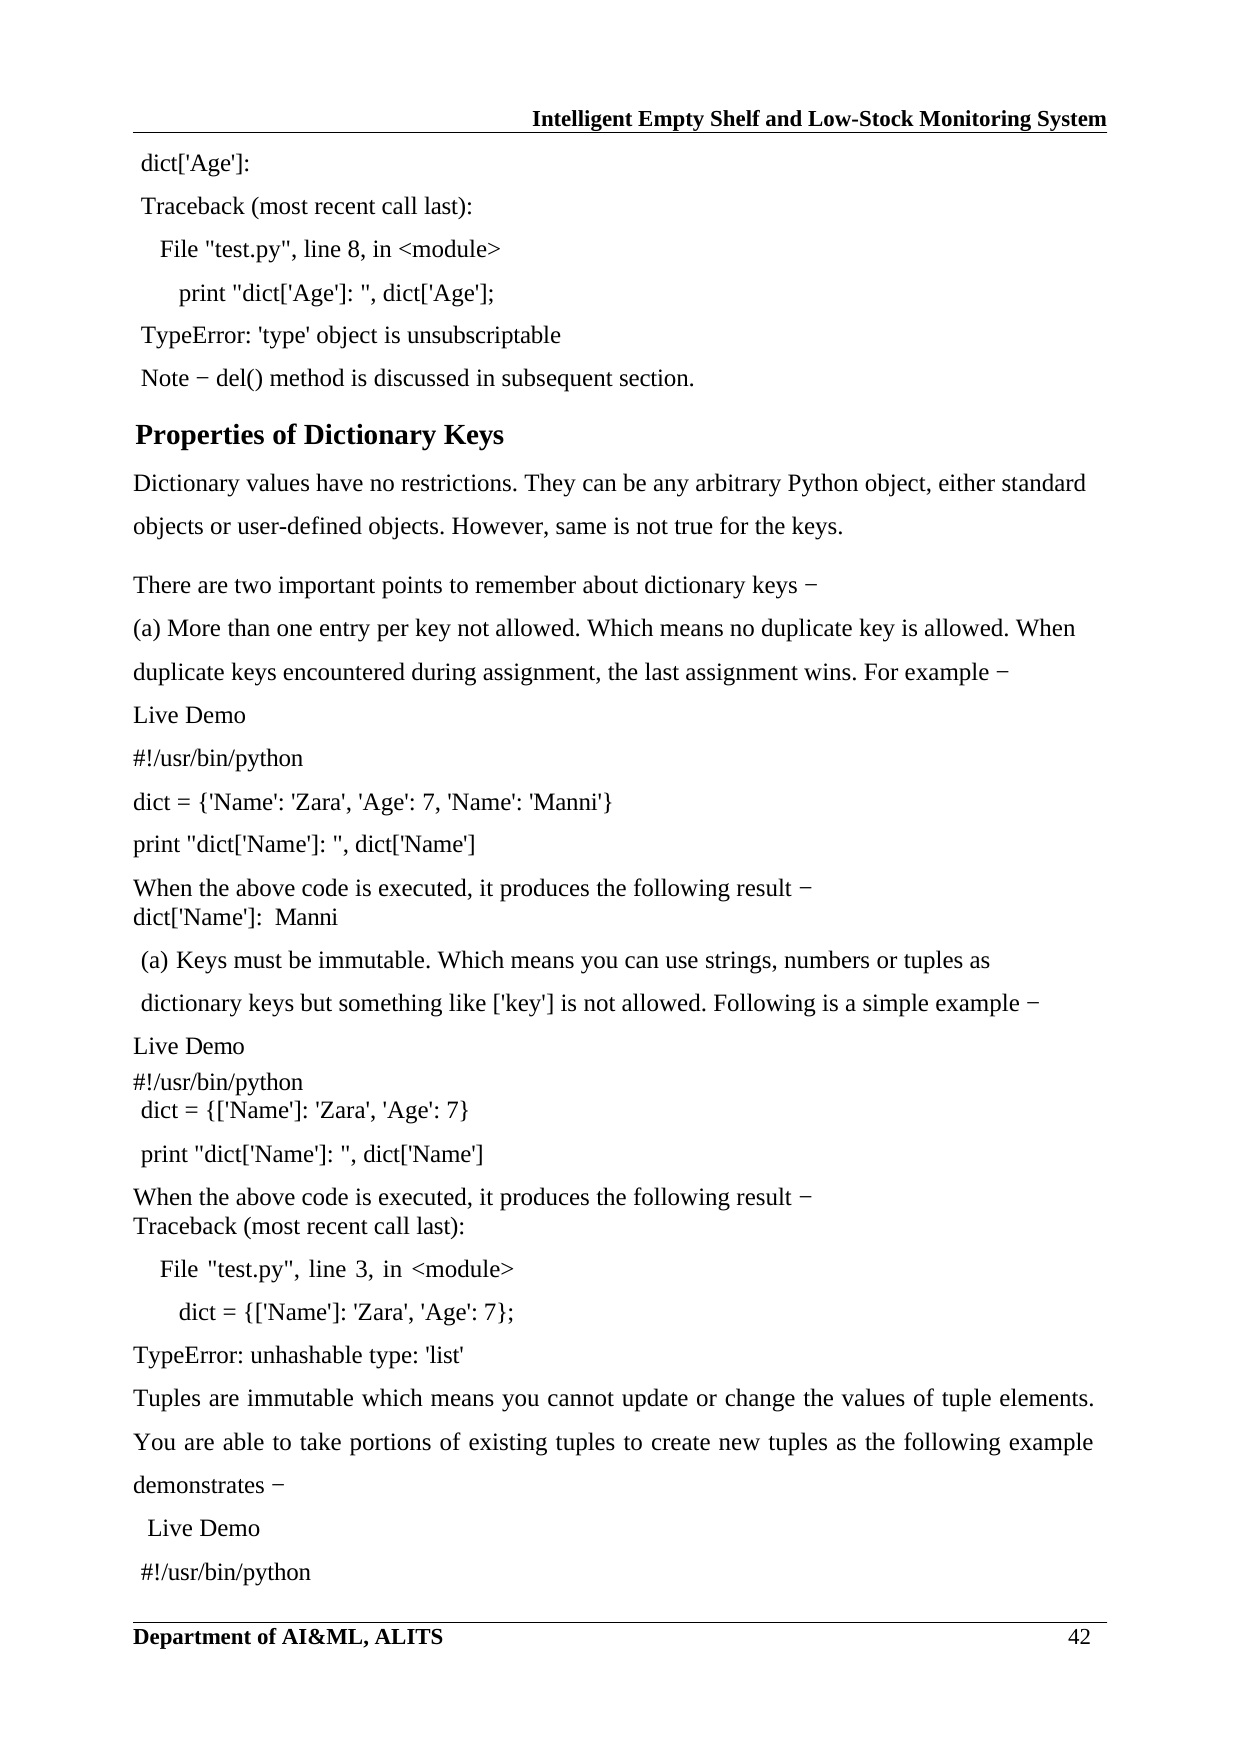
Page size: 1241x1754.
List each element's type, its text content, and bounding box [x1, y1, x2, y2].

text Traceback (most recent call last): [133, 1211, 1107, 1239]
text print "dict['Name']: ", dict['Name'] [141, 1139, 1107, 1168]
text print "dict['Name']: ", dict['Name'] [133, 829, 1107, 858]
text dict = {['Name']: 'Zara', 'Age': 7} [141, 1095, 1107, 1124]
subtitle Properties of Dictionary Keys [135, 417, 1107, 451]
text dict['Name']: Manni [133, 902, 1107, 931]
text dict['Age']: [141, 148, 1107, 177]
list Keys must be immutable. Which means you can use strings, numbers or tuples as dictionary keys but something like ['key'] is not allowed. Following is a simple example − [141, 945, 1097, 1017]
text TypeError: unhashable type: 'list' [133, 1341, 1107, 1369]
text #!/usr/bin/python [133, 1067, 1107, 1095]
text There are two important points to remember about dictionary keys − [133, 570, 1107, 599]
text File "test.py", line 8, in <module> print "dict['Age']: ", dict['Age']; [159, 234, 527, 306]
text Live Demo #!/usr/bin/python [141, 1513, 340, 1585]
text When the above code is executed, it produces the following result − [133, 1182, 1107, 1211]
text Live Demo [133, 1031, 1107, 1060]
text Note − del() method is discussed in subsequent section. [141, 363, 1107, 392]
text Traceback (most recent call last): [141, 191, 1107, 220]
text Dictionary values have no restrictions. They can be any arbitrary Python object, either standard objects or user-defined objects. However, same is not true for the keys. [133, 468, 1107, 540]
text dict = {'Name': 'Zara', 'Age': 7, 'Name': 'Manni'} [133, 787, 1107, 815]
text Tuples are immutable which means you cannot update or change the values of tuple elements. You are able to take portions of existing tuples to create new tuples as the following example demonstrates − [133, 1383, 1096, 1499]
text File "test.py", line 3, in <module> dict = {['Name']: 'Zara', 'Age': 7}; [159, 1254, 514, 1326]
list (a) More than one entry per key not allowed. Which means no duplicate key is allowed. When duplicate keys encountered during assignment, the last assignment wins. For example − [133, 613, 1096, 685]
text When the above code is executed, it produces the following result − [133, 873, 1107, 902]
text #!/usr/bin/python [133, 743, 340, 772]
text TypeError: 'type' object is unsubscriptable [141, 321, 1107, 349]
text Live Demo [133, 700, 340, 728]
